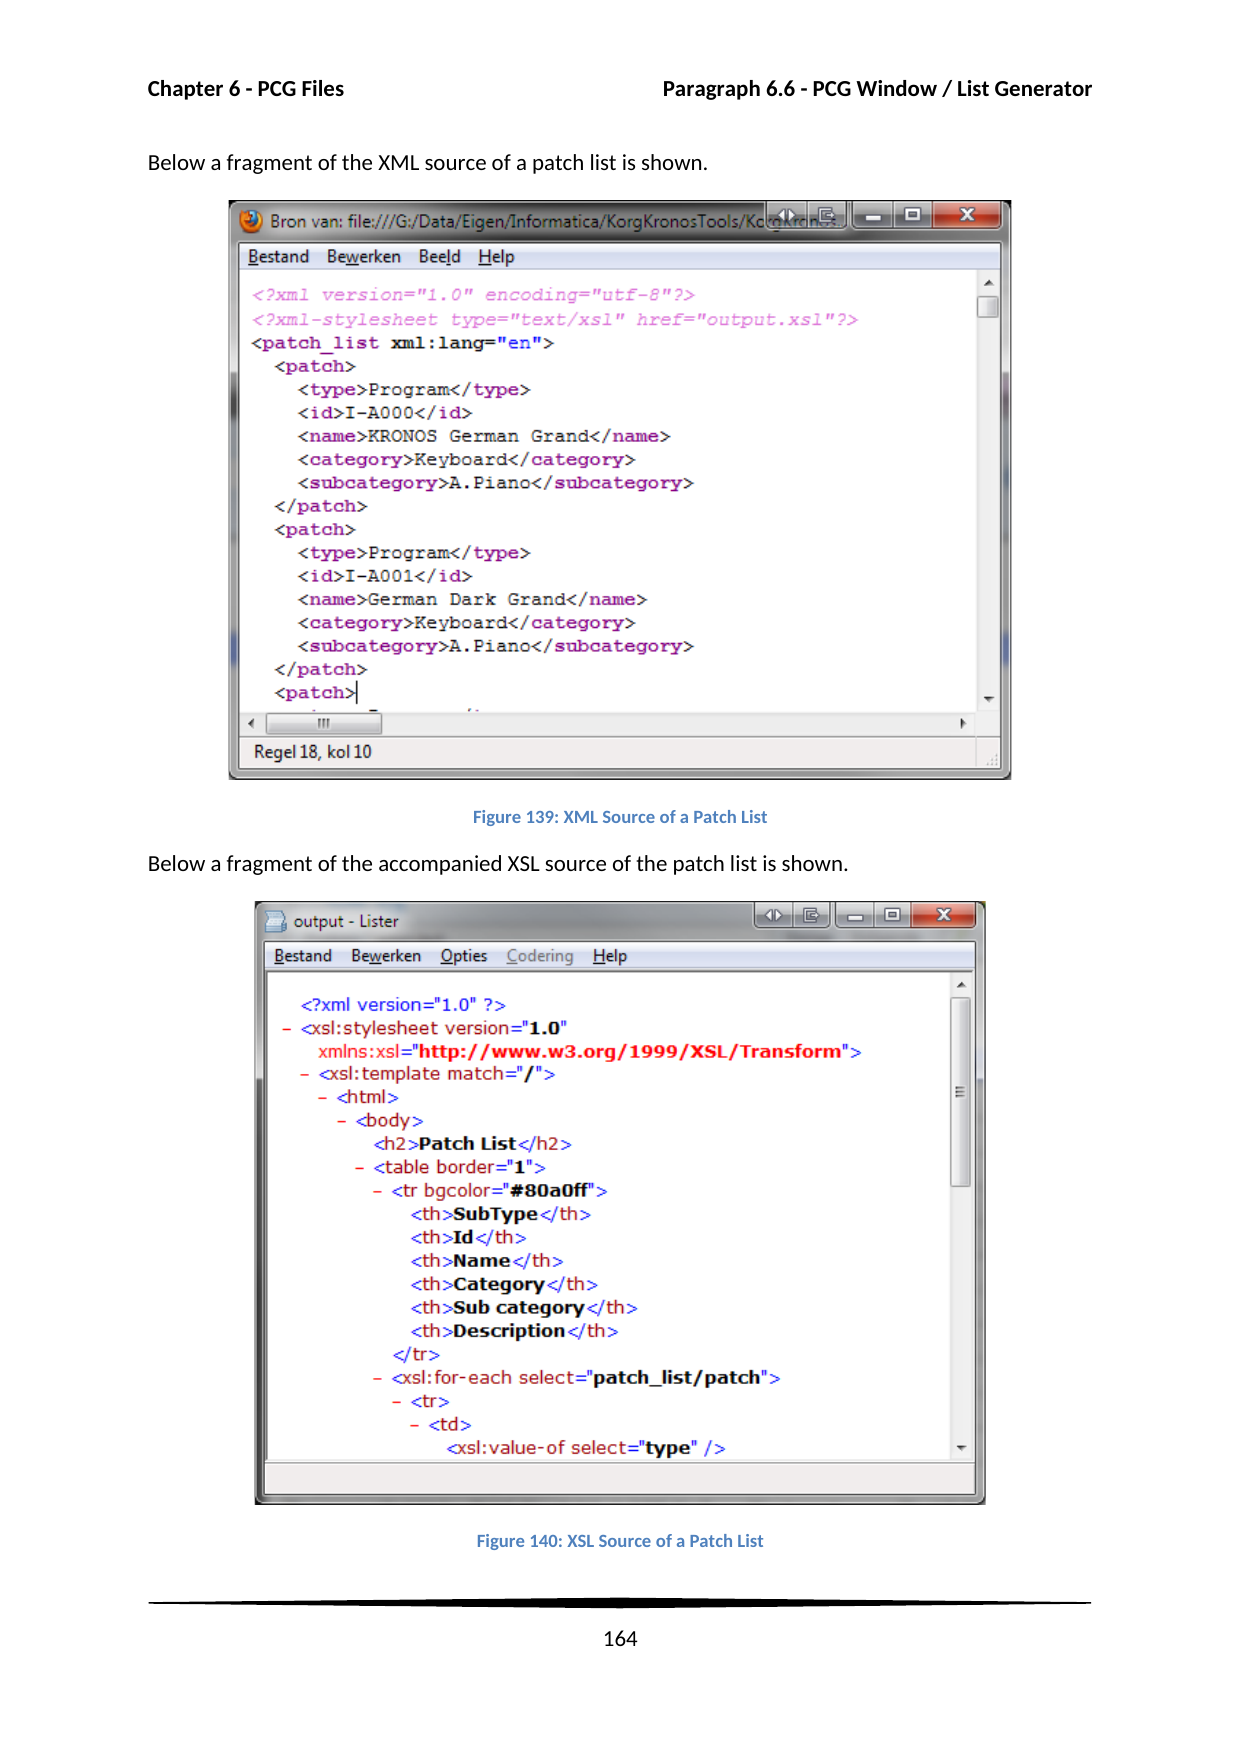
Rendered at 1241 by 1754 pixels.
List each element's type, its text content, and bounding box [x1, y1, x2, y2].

picture [228, 200, 1012, 780]
text Figure 139: XML Source of a Patch List [148, 805, 1093, 828]
picture [254, 901, 986, 1505]
text Below a fragment of the XML source of a patch list is shown. [148, 148, 1093, 176]
text Figure 140: XSL Source of a Patch List [148, 1529, 1093, 1552]
text Below a fragment of the accompanied XSL source of the patch list is shown. [148, 849, 1093, 877]
